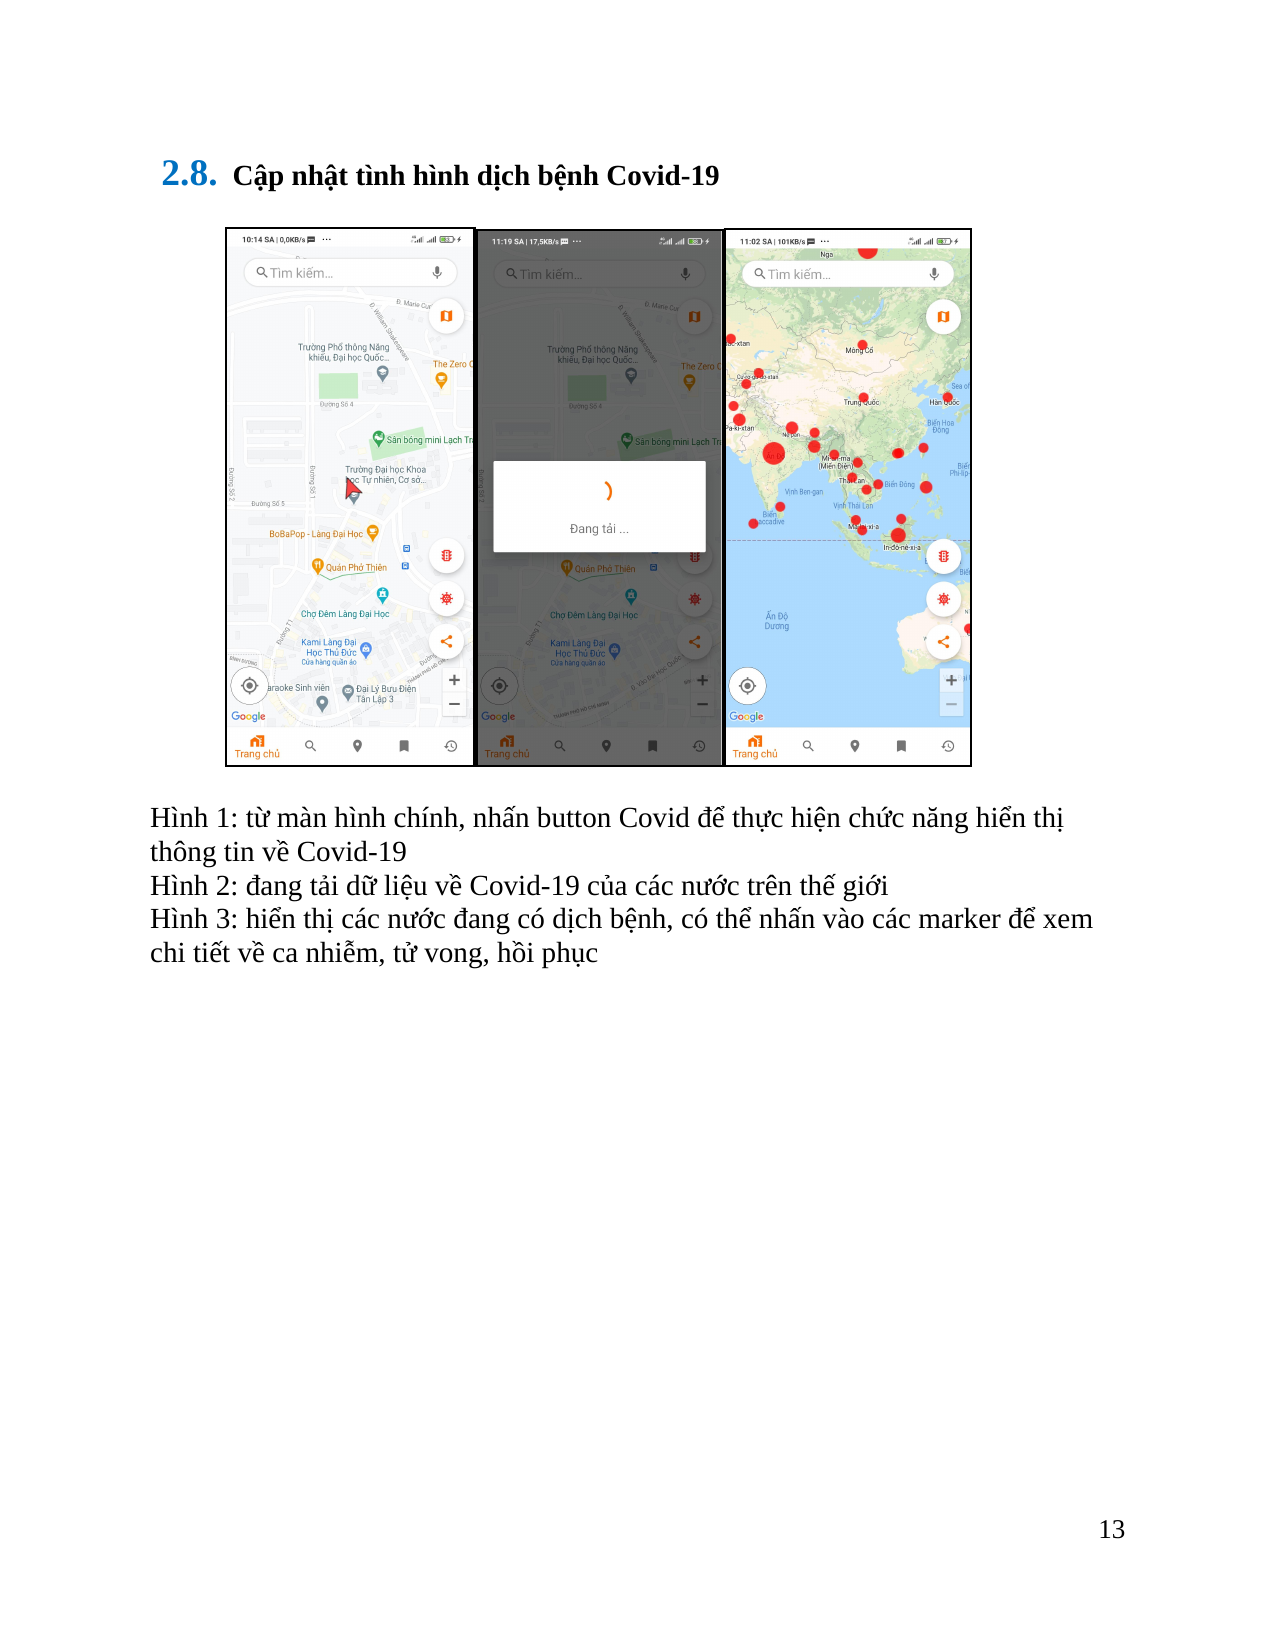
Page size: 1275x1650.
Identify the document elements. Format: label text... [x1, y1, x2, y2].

text Hình 3: hiển thị các nước đang có dịch bệnh, có thể nhấn vào các marker để xem chi tiết về ca nhiễm, tử vong, hồi phục [150, 901, 1125, 968]
list Cập nhật tình hình dịch bệnh Covid-19 [161, 150, 1125, 193]
text Hình 1: từ màn hình chính, nhấn button Covid để thực hiện chức năng hiển thị thông tin về Covid-19 [150, 801, 1125, 868]
picture [478, 231, 722, 765]
picture [726, 230, 970, 765]
text Hình 2: đang tải dữ liệu về Covid-19 của các nước trên thế giới [150, 868, 1125, 901]
picture [227, 229, 473, 765]
